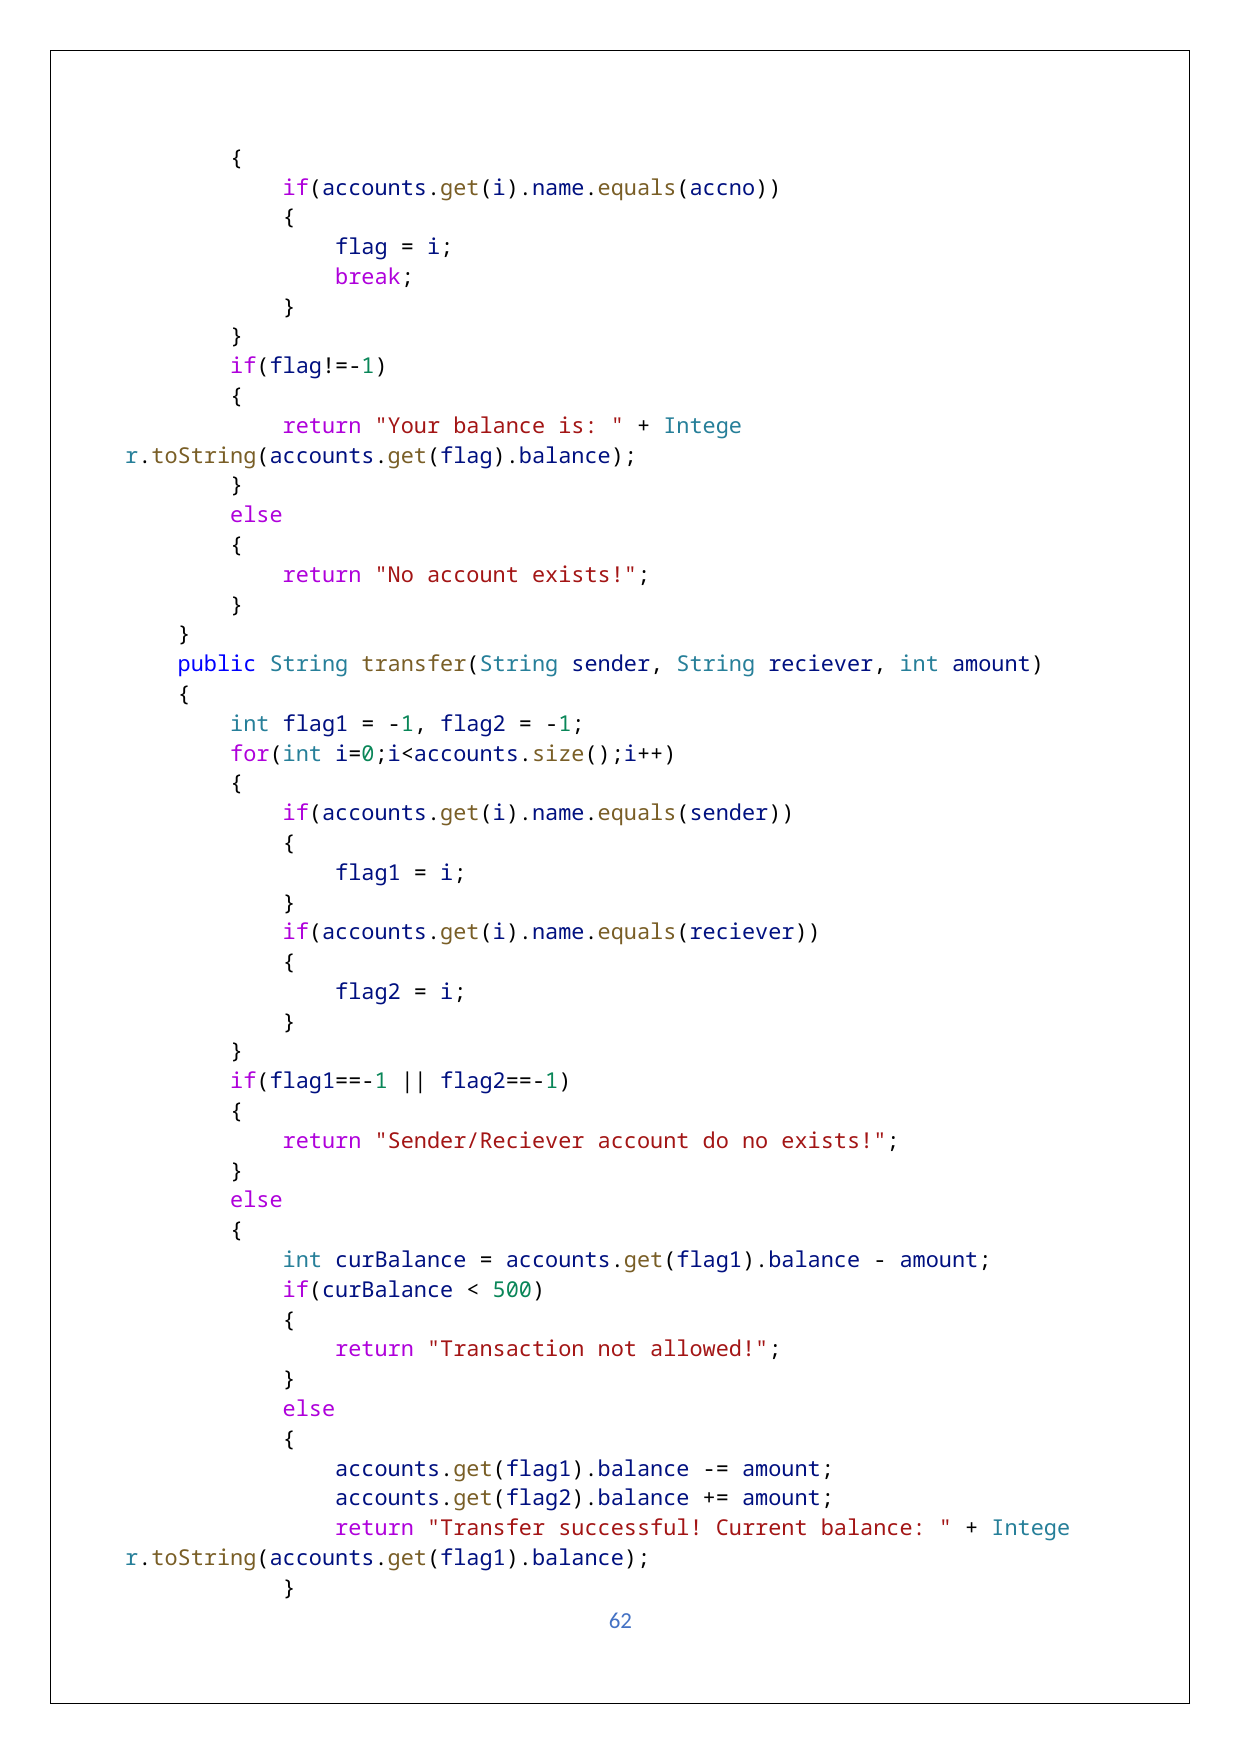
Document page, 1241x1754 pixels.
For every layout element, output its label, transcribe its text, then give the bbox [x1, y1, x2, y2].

text flag1 = i; [125, 857, 1115, 886]
text { [125, 1303, 1115, 1333]
text { [125, 827, 1115, 857]
text } [125, 1006, 1115, 1035]
text if(accounts.get(i).name.equals(reciever)) [125, 916, 1115, 946]
text } [125, 588, 1115, 618]
text if(flag!=-1) [125, 350, 1115, 380]
text { [125, 767, 1115, 797]
text { [125, 529, 1115, 559]
text public String transfer(String sender, String reciever, int amount) [125, 648, 1115, 678]
text { [125, 1095, 1115, 1125]
text { [125, 1423, 1115, 1452]
text return "Sender/Reciever account do no exists!"; [125, 1125, 1115, 1154]
text } [125, 1035, 1115, 1065]
text flag = i; [125, 231, 1115, 261]
text return "Your balance is: " + Integer.toString(accounts.get(flag).balance); [125, 410, 1115, 469]
text accounts.get(flag1).balance -= amount; [125, 1452, 1115, 1482]
text } [125, 1363, 1115, 1393]
text { [125, 1214, 1115, 1244]
text } [125, 1154, 1115, 1184]
text if(accounts.get(i).name.equals(accno)) [125, 171, 1115, 201]
text } [125, 886, 1115, 916]
text return "No account exists!"; [125, 559, 1115, 588]
text else [125, 1393, 1115, 1423]
text int flag1 = -1, flag2 = -1; [125, 708, 1115, 737]
text } [125, 469, 1115, 499]
text if(flag1==-1 || flag2==-1) [125, 1065, 1115, 1095]
text { [125, 142, 1115, 171]
text } [125, 291, 1115, 320]
text } [125, 618, 1115, 648]
text else [125, 499, 1115, 529]
text { [125, 201, 1115, 231]
text } [125, 320, 1115, 350]
text flag2 = i; [125, 976, 1115, 1006]
text if(accounts.get(i).name.equals(sender)) [125, 797, 1115, 827]
text } [125, 1572, 1115, 1601]
text break; [125, 261, 1115, 291]
text for(int i=0;i<accounts.size();i++) [125, 737, 1115, 767]
text int curBalance = accounts.get(flag1).balance - amount; [125, 1244, 1115, 1274]
text return "Transfer successful! Current balance: " + Integer.toString(accounts.get(flag1).balance); [125, 1512, 1115, 1572]
text return "Transaction not allowed!"; [125, 1333, 1115, 1363]
text accounts.get(flag2).balance += amount; [125, 1482, 1115, 1512]
text if(curBalance < 500) [125, 1274, 1115, 1303]
text else [125, 1184, 1115, 1214]
text { [125, 946, 1115, 976]
text { [125, 380, 1115, 410]
text { [125, 678, 1115, 708]
